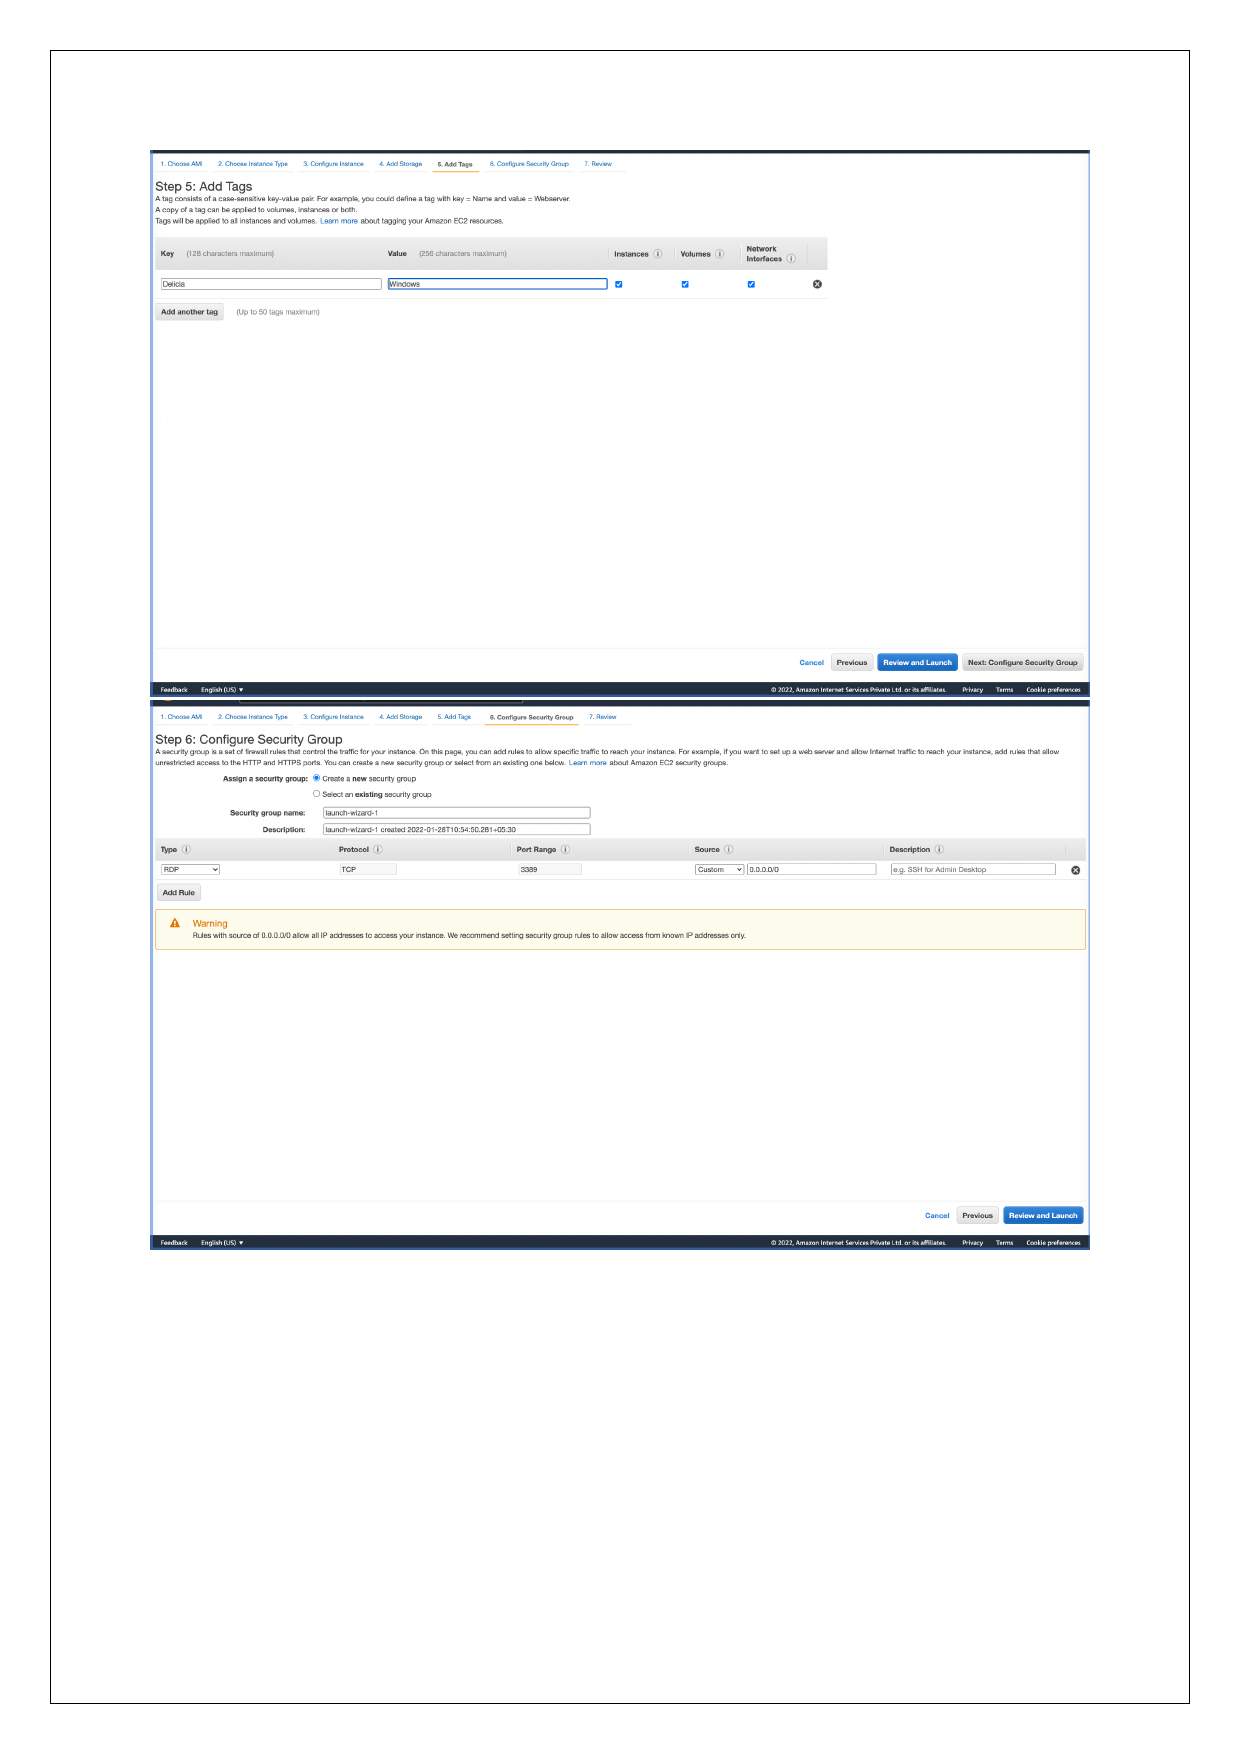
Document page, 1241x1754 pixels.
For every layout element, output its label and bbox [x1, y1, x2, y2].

picture [150, 150, 1090, 697]
picture [150, 700, 1090, 1250]
